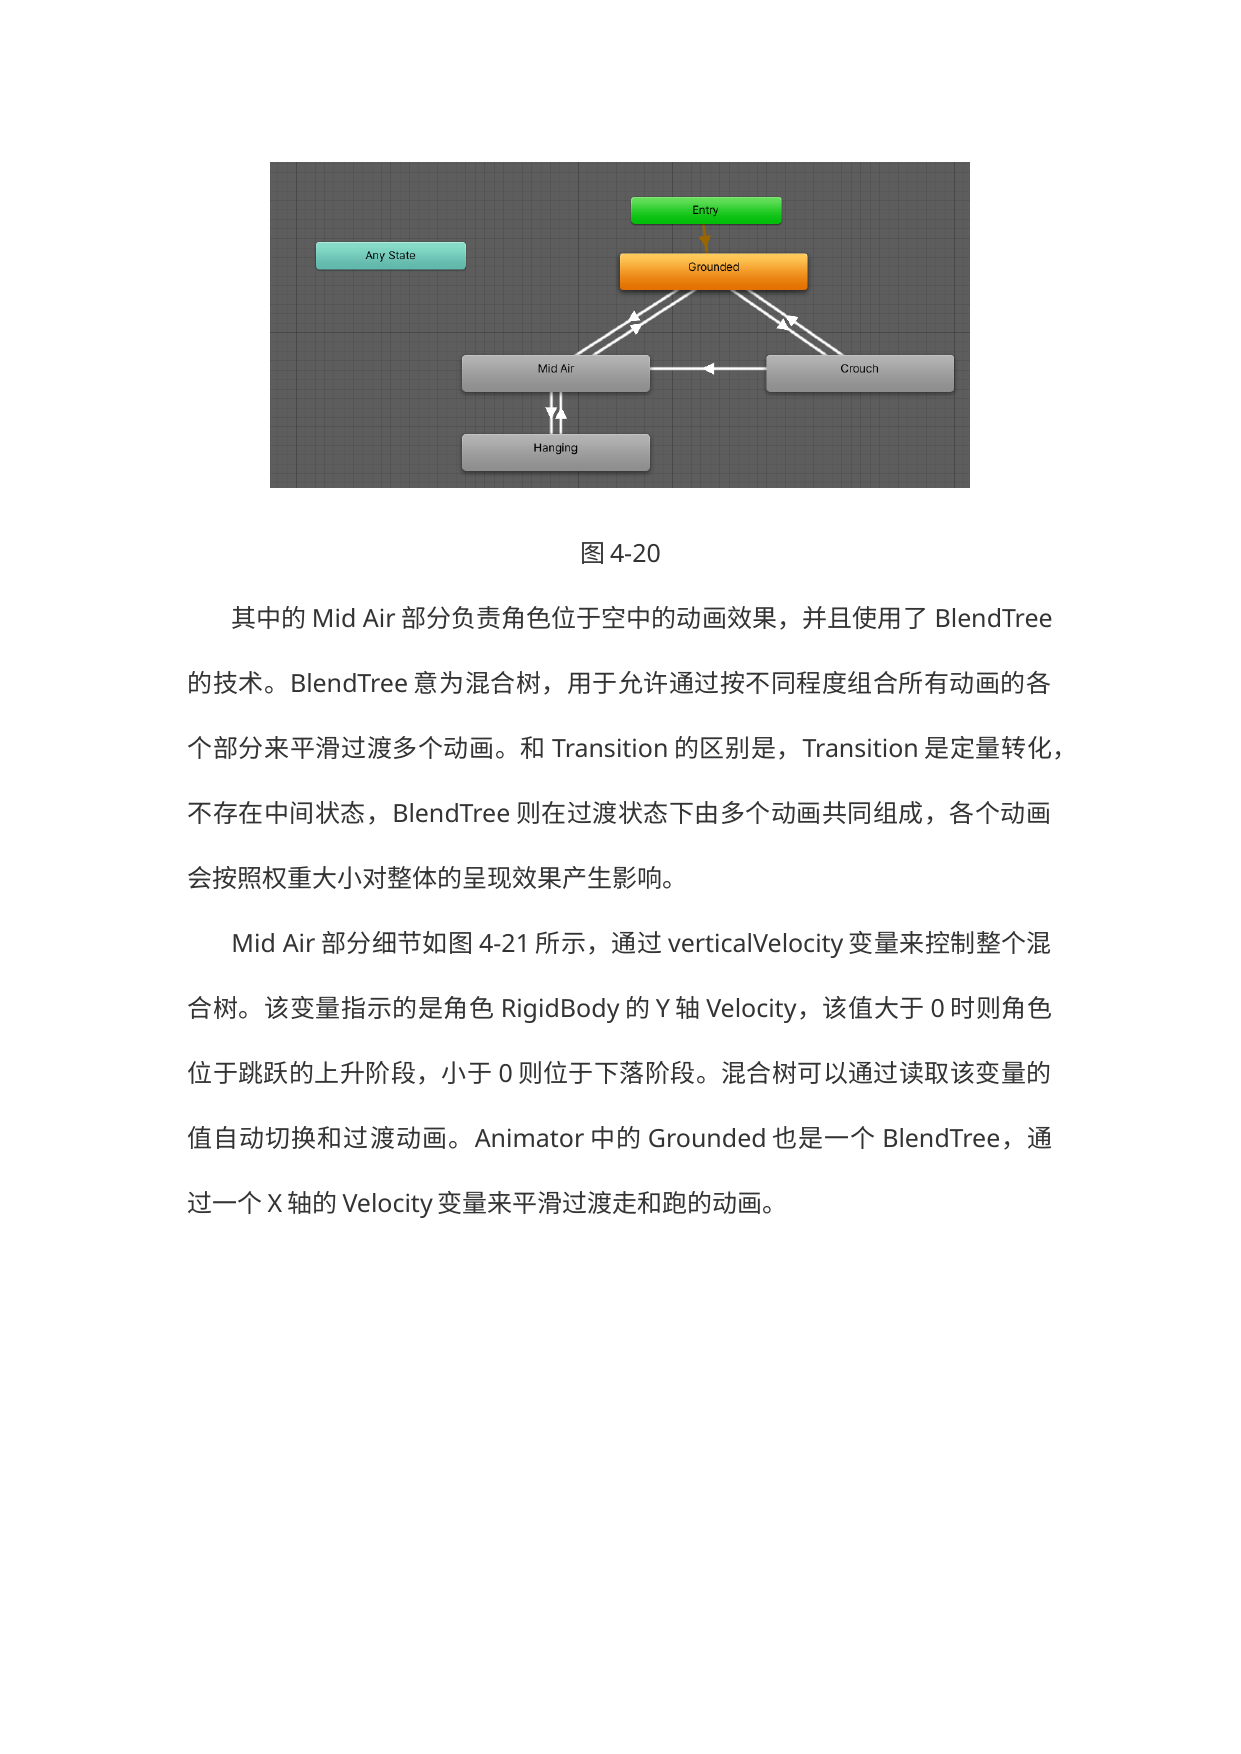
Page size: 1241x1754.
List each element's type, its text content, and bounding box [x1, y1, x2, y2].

text Mid Air部分细节如图4-21所示，通过verticalVelocity变量来控制整个混合树。该变量指示的是角色RigidBody的Y轴Velocity，该值大于0时则角色位于跳跃的上升阶段，小于0则位于下落阶段。混合树可以通过读取该变量的值自动切换和过渡动画。Animator中的Grounded也是一个BlendTree，通过一个X轴的Velocity变量来平滑过渡走和跑的动画。 [187, 909, 1053, 1234]
picture [270, 162, 970, 488]
text 其中的Mid Air部分负责角色位于空中的动画效果，并且使用了BlendTree的技术。BlendTree意为混合树，用于允许通过按不同程度组合所有动画的各个部分来平滑过渡多个动画。和Transition的区别是，Transition是定量转化，不存在中间状态，BlendTree则在过渡状态下由多个动画共同组成，各个动画会按照权重大小对整体的呈现效果产生影响。 [187, 584, 1053, 909]
text 图4-20 [187, 519, 1053, 584]
